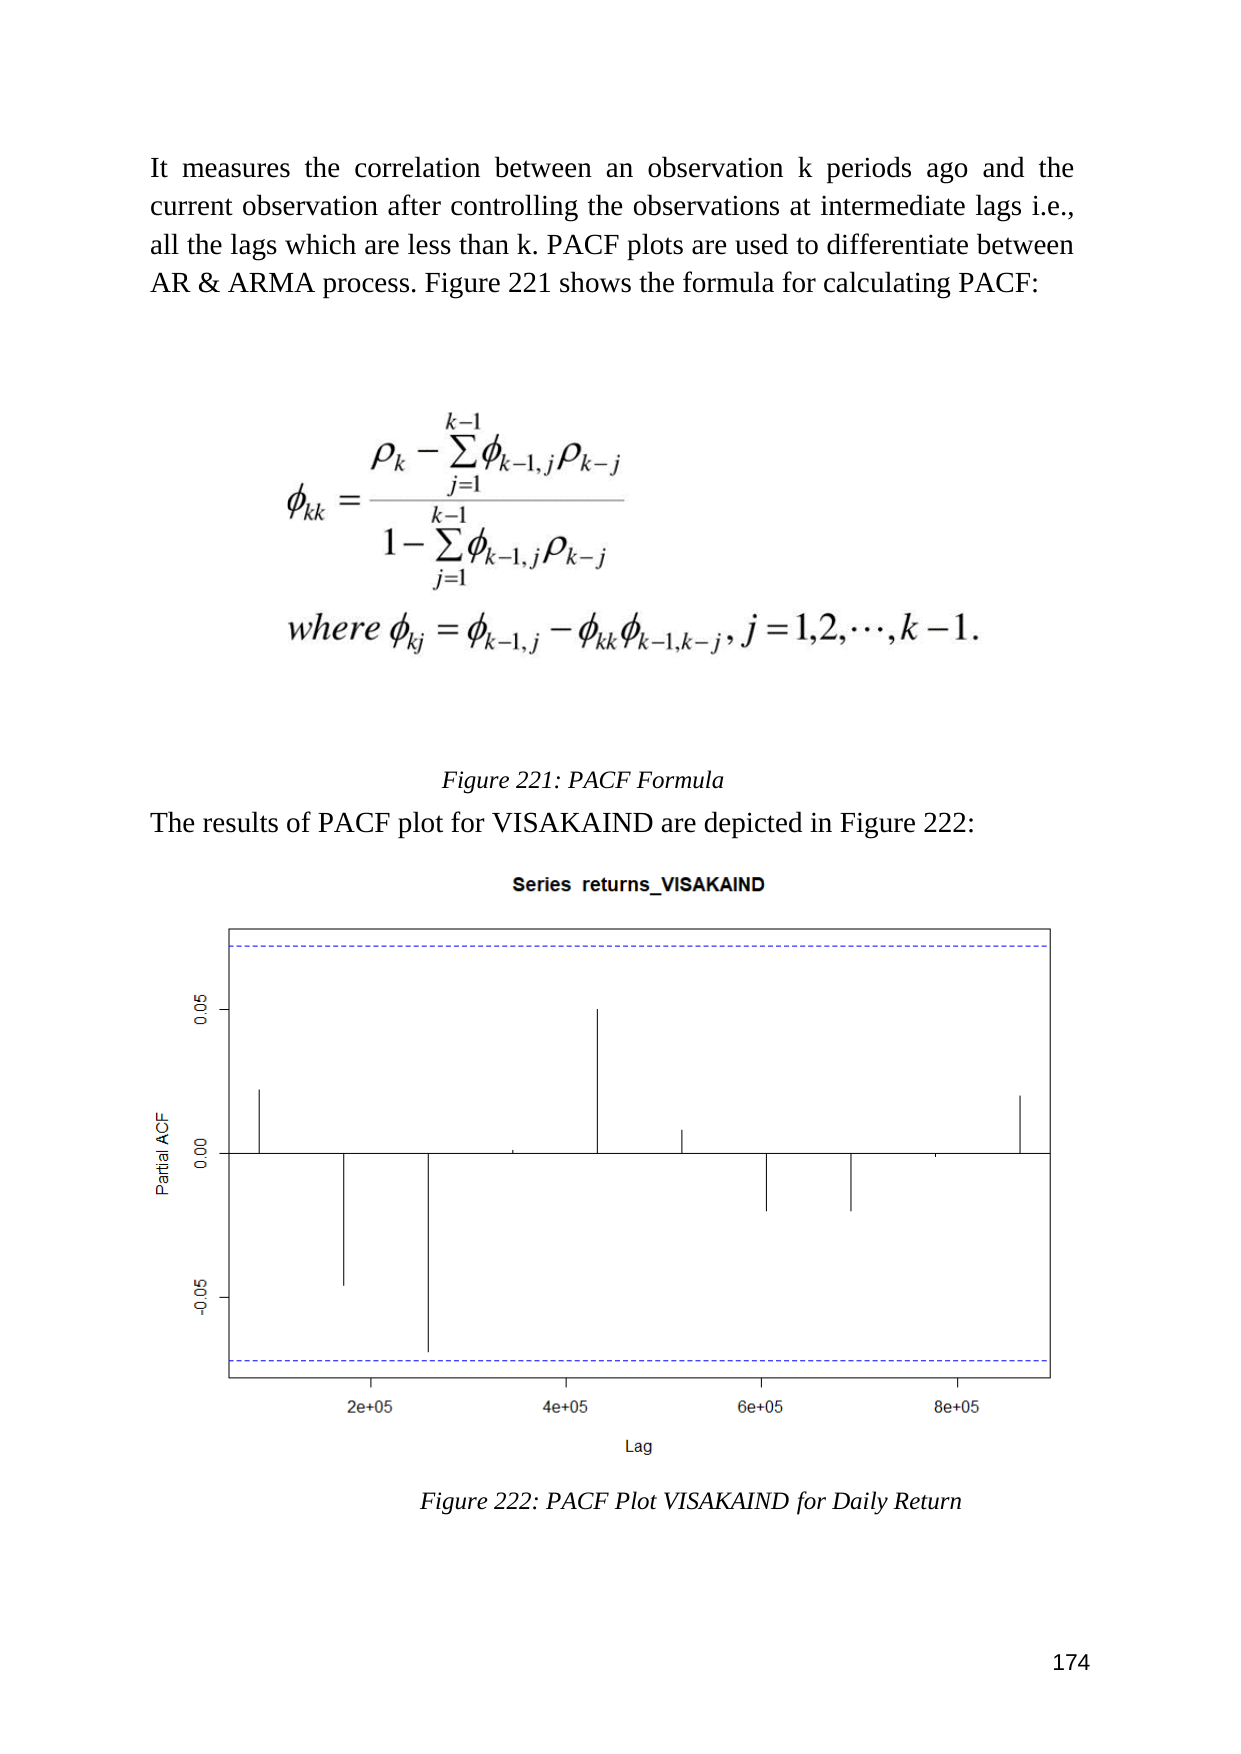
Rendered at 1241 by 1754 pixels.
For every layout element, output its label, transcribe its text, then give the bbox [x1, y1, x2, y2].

picture [287, 406, 984, 658]
text It measures the correlation between an observation k periods ago and the current observation after controlling the observations at intermediate lags i.e., all the lags which are less than k. PACF plots are used to differentiate between AR & ARMA process. Figure 221 shows the formula for calculating PACF: [150, 150, 1076, 299]
picture [150, 850, 1091, 1476]
text Figure 222: PACF Plot VISAKAIND for Daily Return [150, 1486, 1076, 1514]
text The results of PACF plot for VISAKAIND are depicted in Figure 222: [150, 806, 1076, 839]
text Figure 221: PACF Formula [150, 765, 1076, 793]
